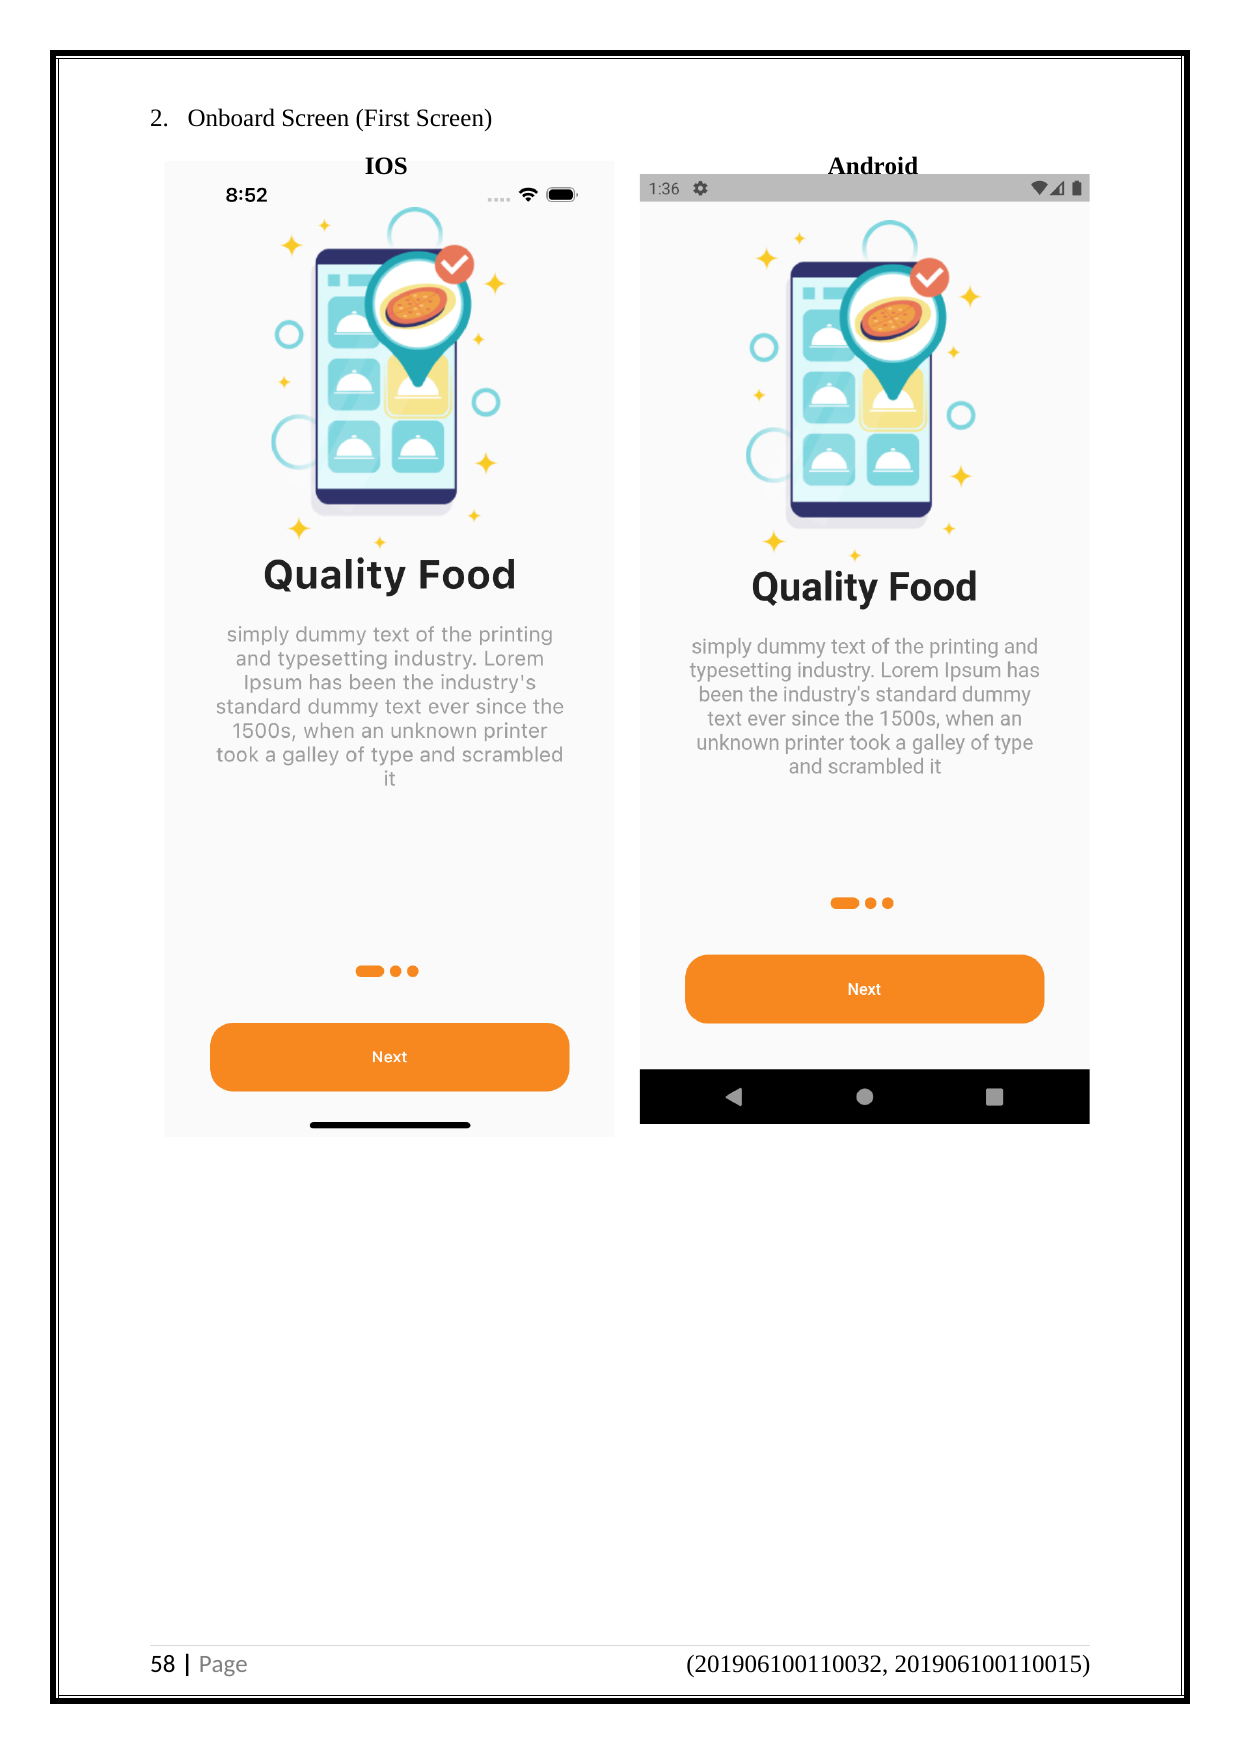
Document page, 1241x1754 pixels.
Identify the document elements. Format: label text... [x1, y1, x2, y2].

picture [639, 174, 1090, 1124]
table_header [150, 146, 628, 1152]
picture [379, 161, 388, 173]
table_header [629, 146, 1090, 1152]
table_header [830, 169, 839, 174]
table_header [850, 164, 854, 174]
list Onboard Screen (First Screen) [150, 103, 1090, 132]
picture [164, 161, 615, 1137]
